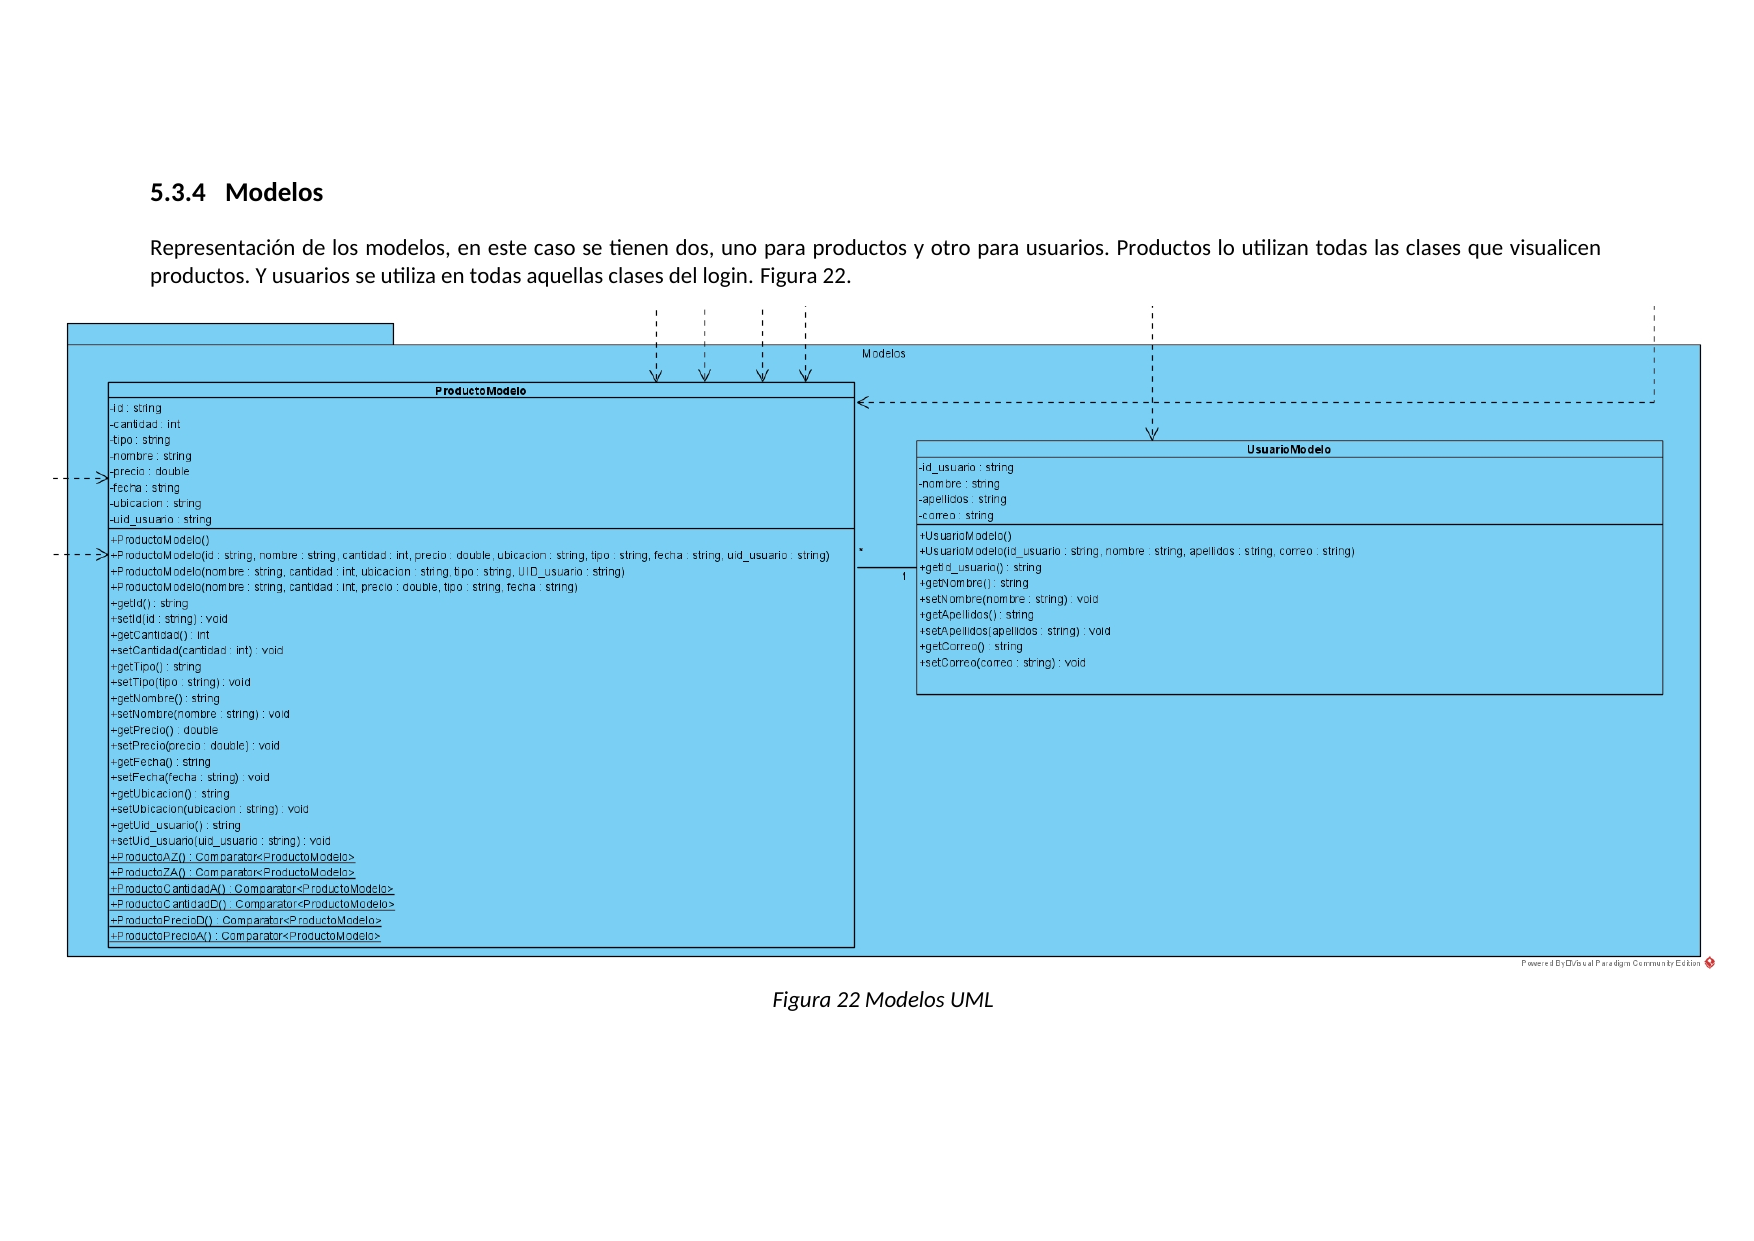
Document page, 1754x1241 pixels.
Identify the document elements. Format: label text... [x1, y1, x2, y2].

picture [49, 306, 1719, 976]
text 5.3.4 Modelos [150, 175, 1604, 208]
text Representación de los modelos, en este caso se tienen dos, uno para productos y otro para usuarios. Productos lo utilizan todas las clases que visualicen productos. Y usuarios se utiliza en todas aquellas clases del login. Figura 22. [150, 233, 1604, 289]
